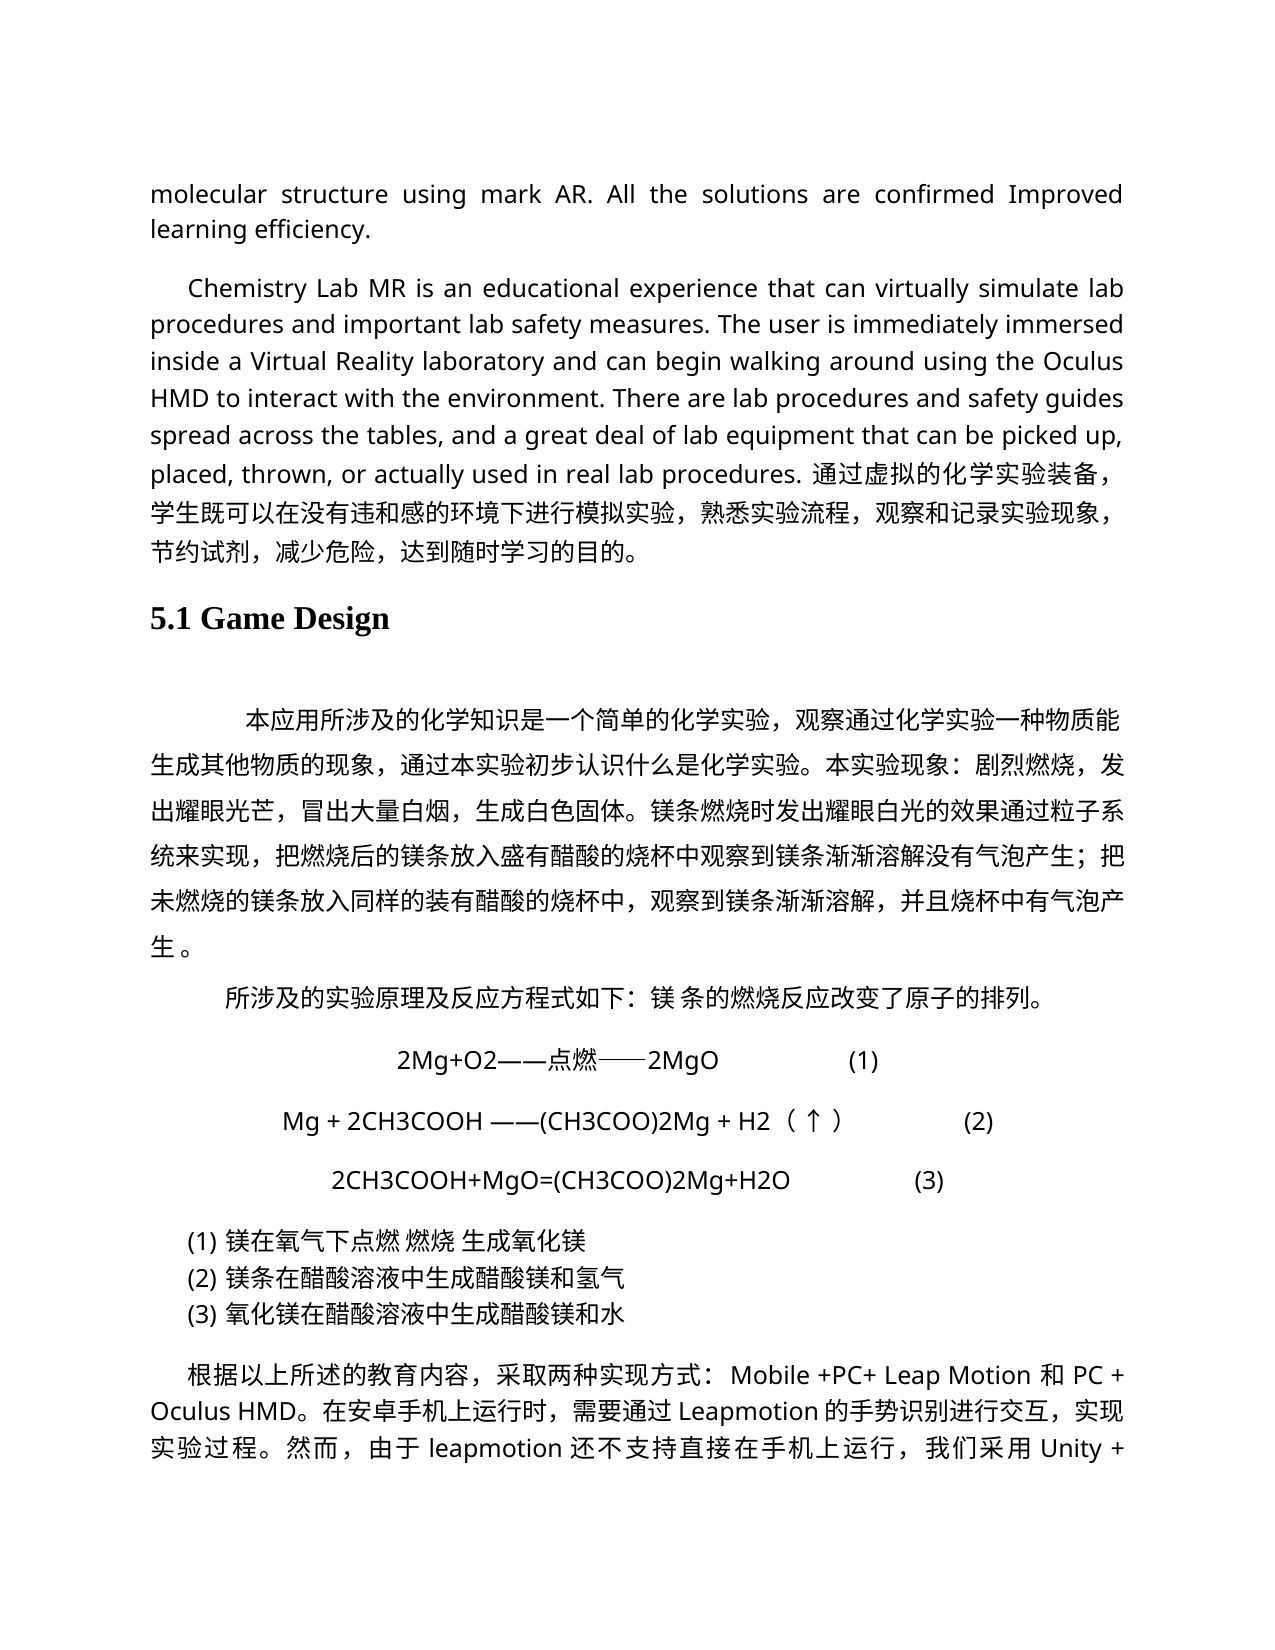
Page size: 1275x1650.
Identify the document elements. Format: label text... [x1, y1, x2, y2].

text 2CH3COOH+MgO=(CH3COO)2Mg+H2O (3) [150, 1163, 1125, 1197]
text Chemistry Lab MR is an educational experience that can virtually simulate lab procedures and important lab safety measures. The user is immediately immersed inside a Virtual Reality laboratory and can begin walking around using the Oculus HMD to interact with the environment. There are lab procedures and safety guides spread across the tables, and a great deal of lab equipment that can be picked up, placed, thrown, or actually used in real lab procedures. 通过虚拟的化学实验装备，学生既可以在没有违和感的环境下进行模拟实验，熟悉实验流程，观察和记录实验现象，节约试剂，减少危险，达到随时学习的目的。 [150, 270, 1125, 569]
list 镁在氧气下点燃 燃烧 生成氧化镁 [187, 1222, 1125, 1258]
text 所涉及的实验原理及反应方程式如下：镁 条的燃烧反应改变了原子的排列。 [150, 979, 1125, 1015]
text 5.1 Game Design [150, 598, 1125, 637]
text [150, 177, 1125, 245]
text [150, 1356, 1125, 1464]
text 2Mg+O2——点燃——2MgO (1) [150, 1040, 1125, 1076]
list 镁条在醋酸溶液中生成醋酸镁和氢气 [187, 1258, 1125, 1294]
text Mg + 2CH3COOH ——(CH3COO)2Mg + H2（ ↑ ） (2) [150, 1101, 1125, 1138]
list 氧化镁在醋酸溶液中生成醋酸镁和水 [187, 1294, 1125, 1331]
text 本应用所涉及的化学知识是一个简单的化学实验，观察通过化学实验一种物质能生成其他物质的现象，通过本实验初步认识什么是化学实验。本实验现象：剧烈燃烧，发出耀眼光芒，冒出大量白烟，生成白色固体。镁条燃烧时发出耀眼白光的效果通过粒子系统来实现，把燃烧后的镁条放入盛有醋酸的烧杯中观察到镁条渐渐溶解没有气泡产生；把未燃烧的镁条放入同样的装有醋酸的烧杯中，观察到镁条渐渐溶解，并且烧杯中有气泡产生 。 [150, 691, 1125, 963]
